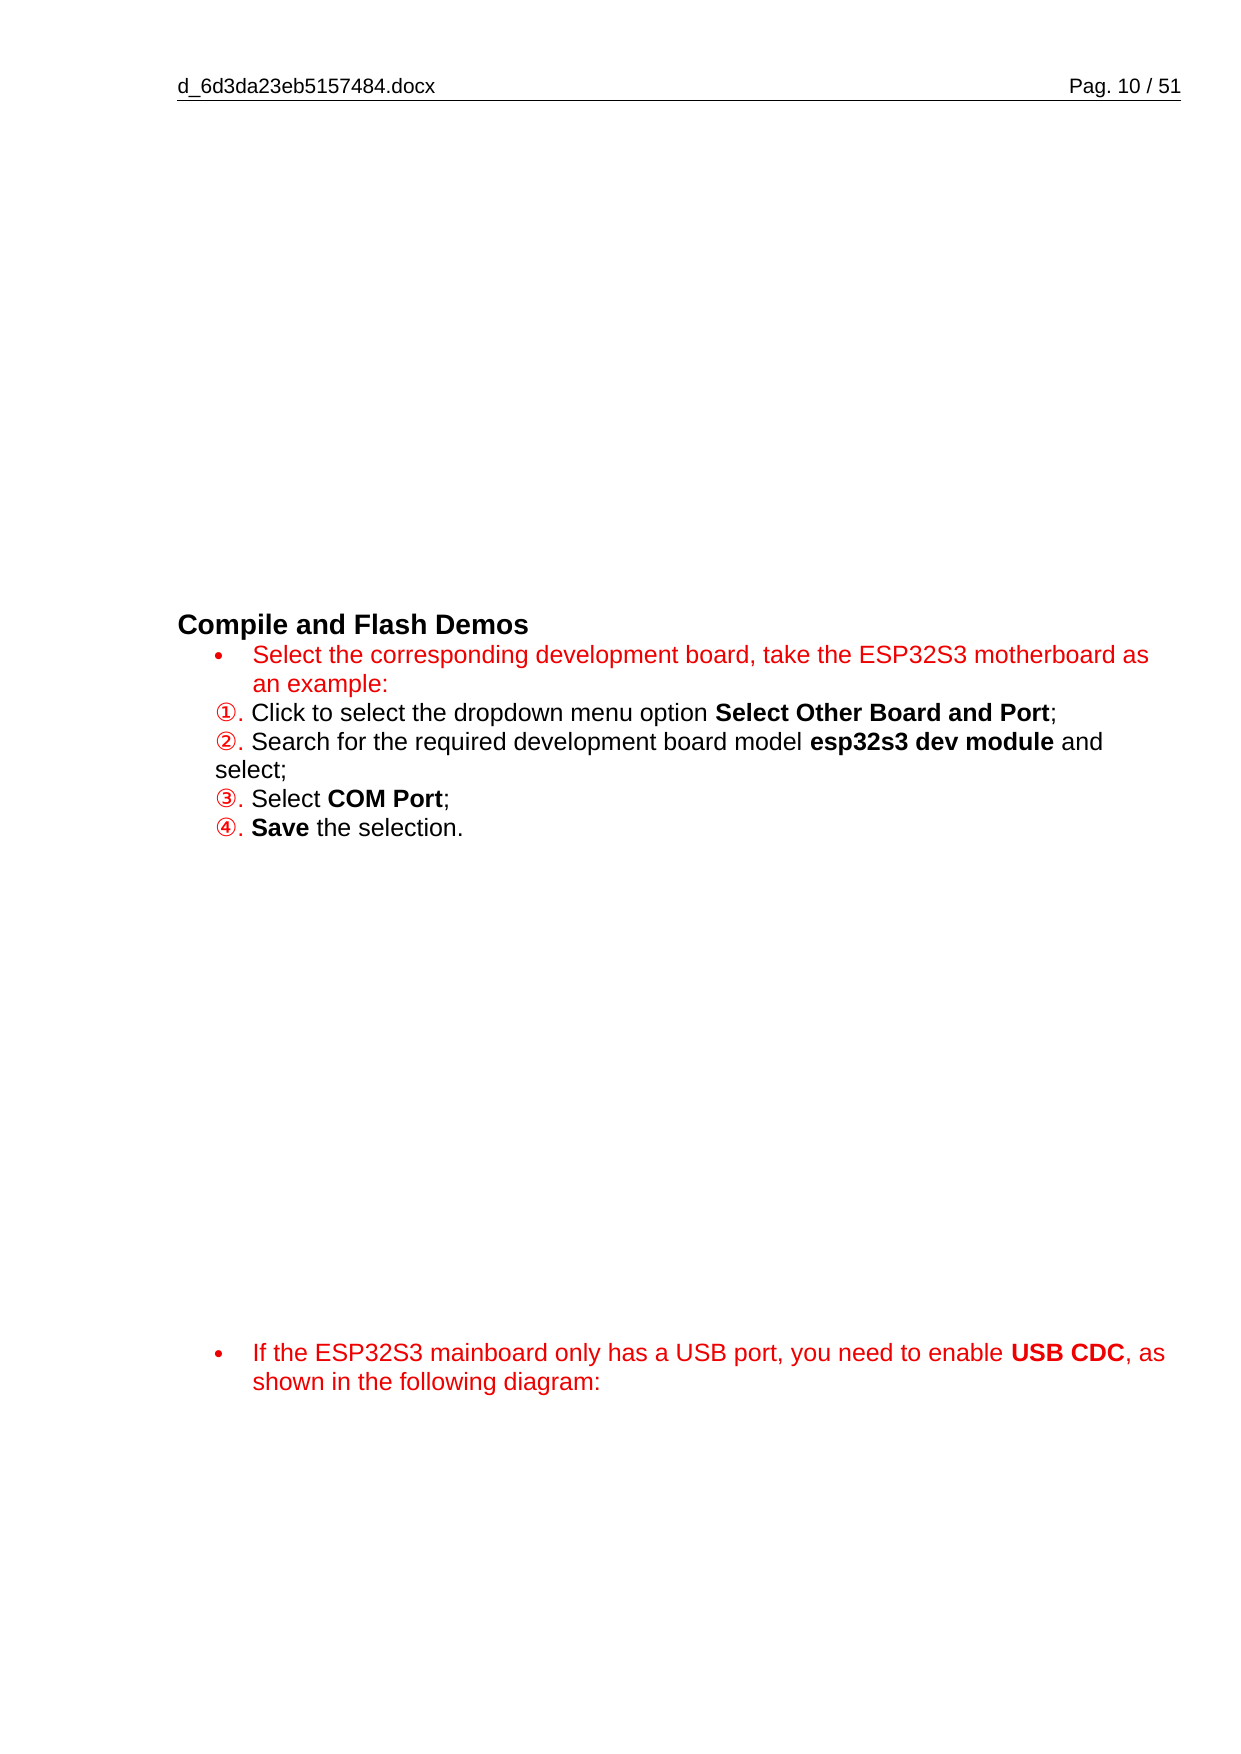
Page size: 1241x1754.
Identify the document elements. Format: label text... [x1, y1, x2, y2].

subtitle Compile and Flash Demos [177, 608, 1181, 640]
text Select the corresponding development board, take the ESP32S3 motherboard as an example: [215, 640, 1181, 698]
text ①. Click to select the dropdown menu option Select Other Board and Port; ②. Search for the required development board model esp32s3 dev module and select; ③. Select COM Port; ④. Save the selection. [215, 698, 1181, 842]
text If the ESP32S3 mainboard only has a USB port, you need to enable USB CDC, as shown in the following diagram: [215, 1338, 1181, 1396]
